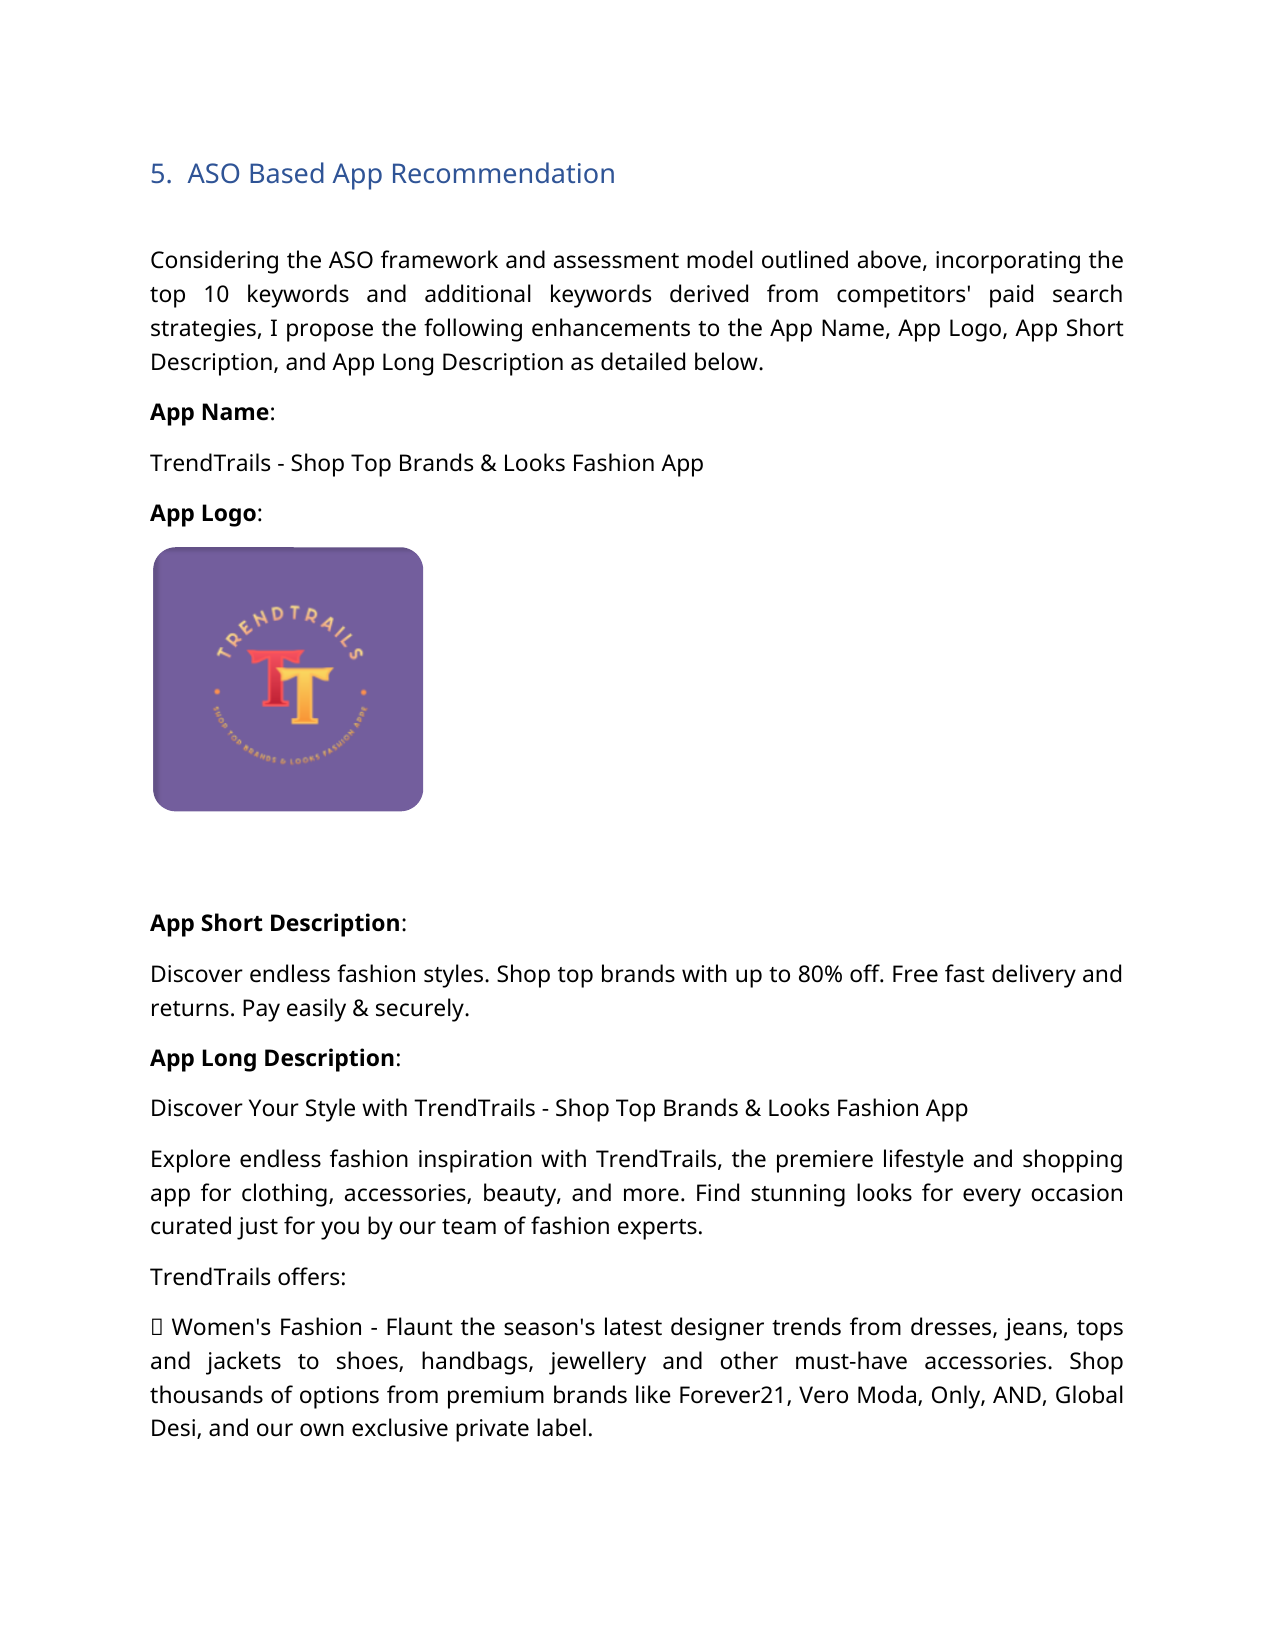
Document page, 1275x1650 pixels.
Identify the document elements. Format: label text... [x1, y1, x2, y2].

text App Name: [150, 396, 1125, 427]
subtitle ASO Based App Recommendation [150, 154, 1125, 191]
text App Short Description: [150, 907, 1125, 938]
text App Logo: [150, 497, 1125, 528]
text 💄 Women's Fashion - Flaunt the season's latest designer trends from dresses, jeans, tops and jackets to shoes, handbags, jewellery and other must-have accessories. Shop thousands of options from premium brands like Forever21, Vero Moda, Only, AND, Global Desi, and our own exclusive private label. [150, 1311, 1125, 1443]
picture [153, 547, 424, 812]
text Considering the ASO framework and assessment model outlined above, incorporating the top 10 keywords and additional keywords derived from competitors' paid search strategies, I propose the following enhancements to the App Name, App Logo, App Short Description, and App Long Description as detailed below. [150, 244, 1125, 377]
text App Long Description: [150, 1042, 1125, 1073]
text Explore endless fashion inspiration with TrendTrails, the premiere lifestyle and shopping app for clothing, accessories, beauty, and more. Find stunning looks for every occasion curated just for you by our team of fashion experts. [150, 1143, 1125, 1241]
text TrendTrails - Shop Top Brands & Looks Fashion App [150, 446, 1125, 478]
text TrendTrails offers: [150, 1261, 1125, 1292]
text Discover endless fashion styles. Shop top brands with up to 80% off. Free fast delivery and returns. Pay easily & securely. [150, 958, 1125, 1023]
text Discover Your Style with TrendTrails - Shop Top Brands & Looks Fashion App [150, 1092, 1125, 1123]
